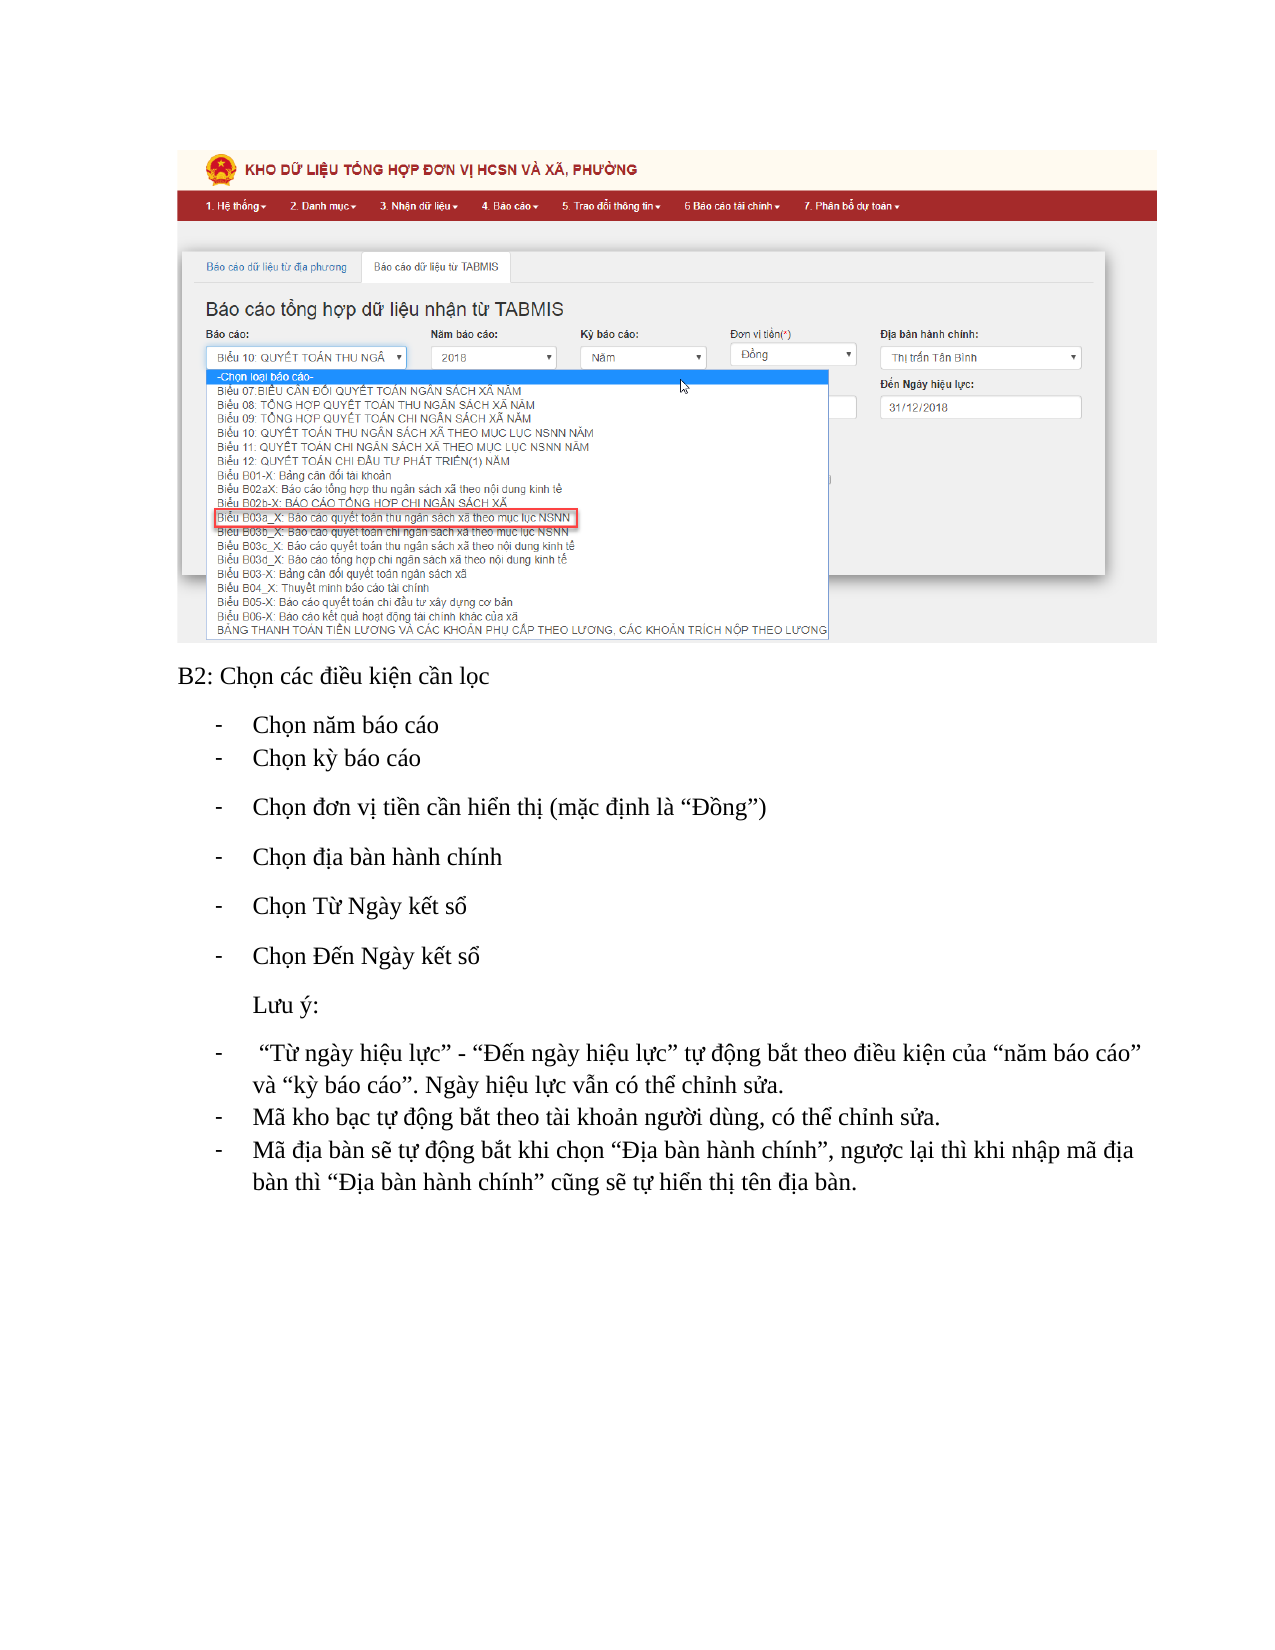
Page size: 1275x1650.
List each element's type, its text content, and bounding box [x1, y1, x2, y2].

list Mã địa bàn sẽ tự động bắt khi chọn “Địa bàn hành chính”, ngược lại thì khi nhập mã địa bàn thì “Địa bàn hành chính” cũng sẽ tự hiển thị tên địa bàn. [215, 1134, 1157, 1196]
list Chọn đơn vị tiền cần hiển thị (mặc định là “Đồng”) [215, 791, 1157, 822]
list Chọn kỳ báo cáo [215, 742, 1157, 772]
list Chọn địa bàn hành chính [215, 841, 1157, 871]
list Chọn Đến Ngày kết sổ [215, 940, 1157, 971]
text Lưu ý: [252, 990, 1157, 1018]
picture [177, 150, 1157, 643]
list Mã kho bạc tự động bắt theo tài khoản người dùng, có thể chỉnh sửa. [215, 1101, 1157, 1132]
list Chọn Từ Ngày kết sổ [215, 891, 1157, 921]
list Chọn năm báo cáo [215, 709, 1157, 739]
list “Từ ngày hiệu lực” - “Đến ngày hiệu lực” tự động bắt theo điều kiện của “năm báo cáo” và “kỳ báo cáo”. Ngày hiệu lực vẫn có thể chỉnh sửa. [215, 1037, 1157, 1099]
text B2: Chọn các điều kiện cần lọc [177, 661, 1157, 690]
